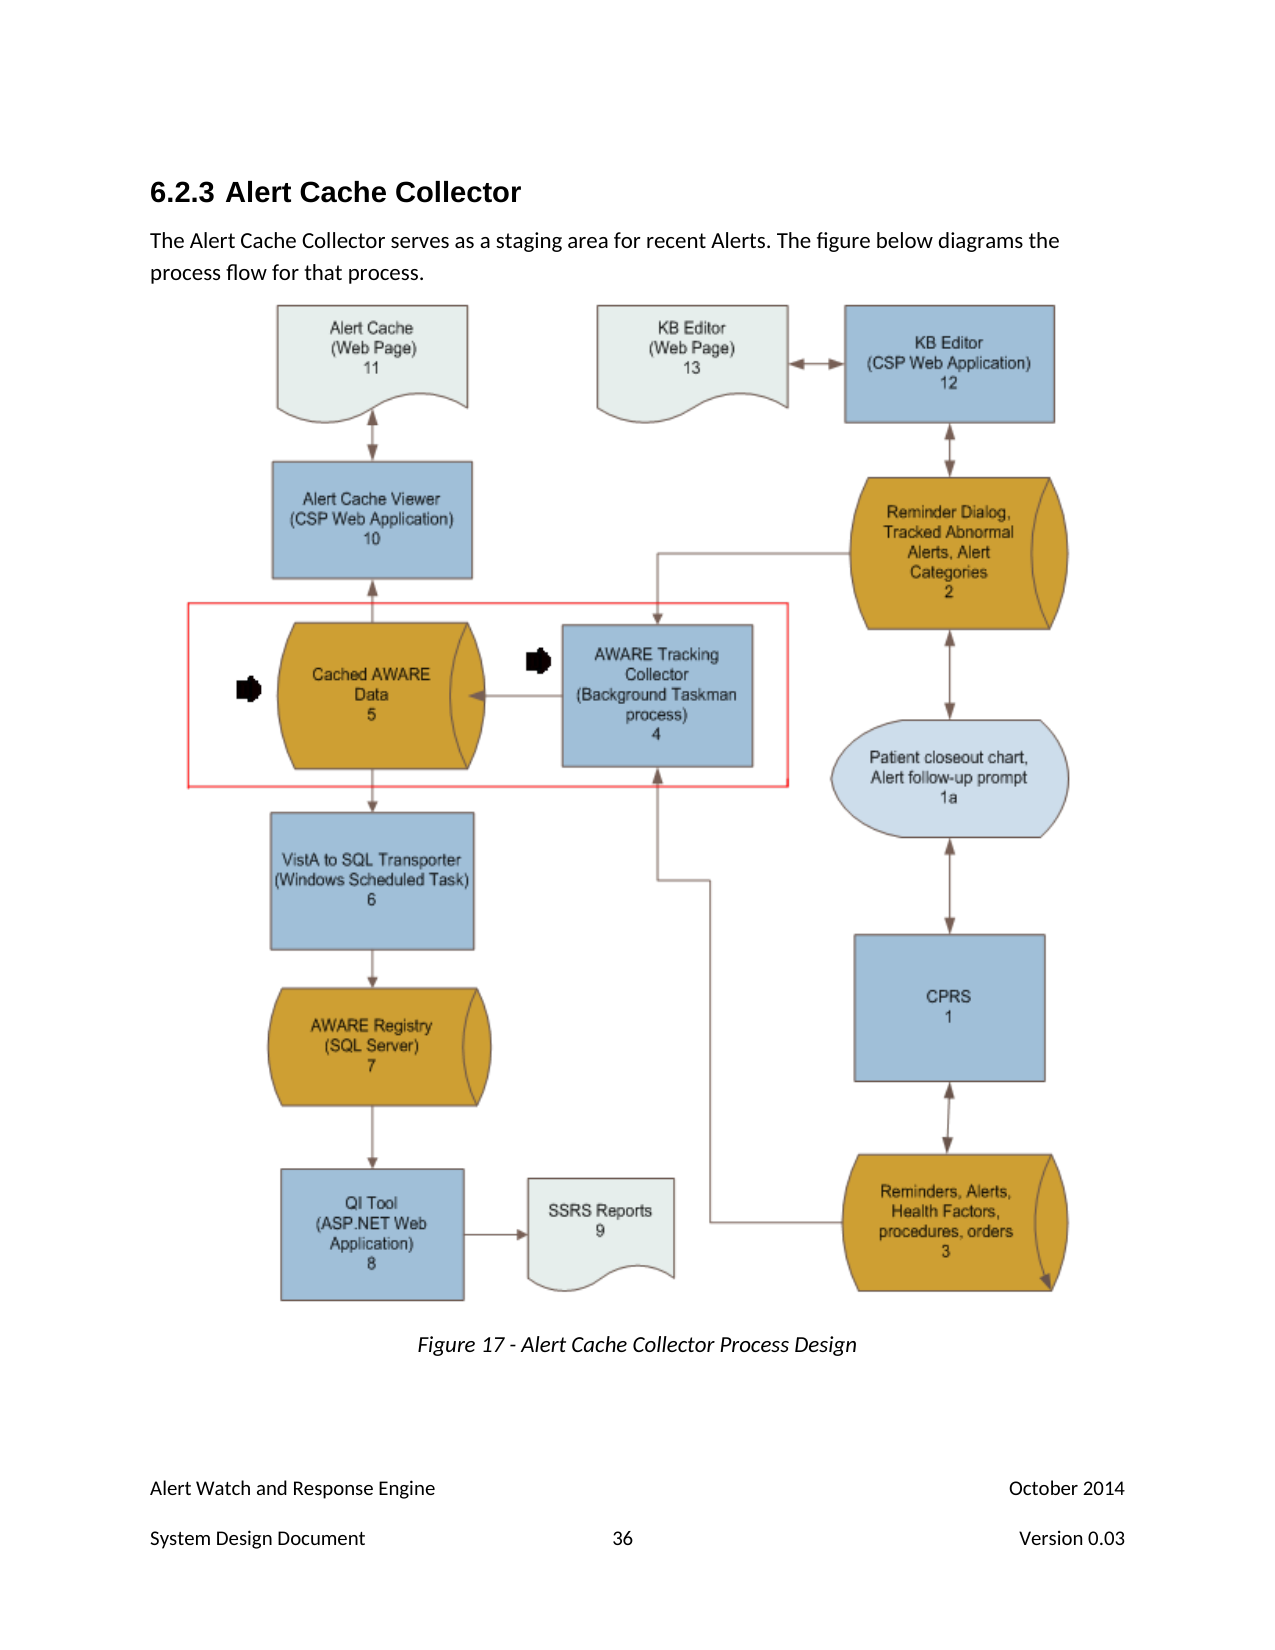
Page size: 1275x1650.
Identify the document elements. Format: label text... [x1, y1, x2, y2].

picture [186, 302, 1089, 1314]
text The Alert Cache Collector serves as a staging area for recent Alerts. The figure below diagrams the process flow for that process. [150, 226, 1125, 286]
subtitle Alert Cache Collector [150, 175, 1125, 208]
